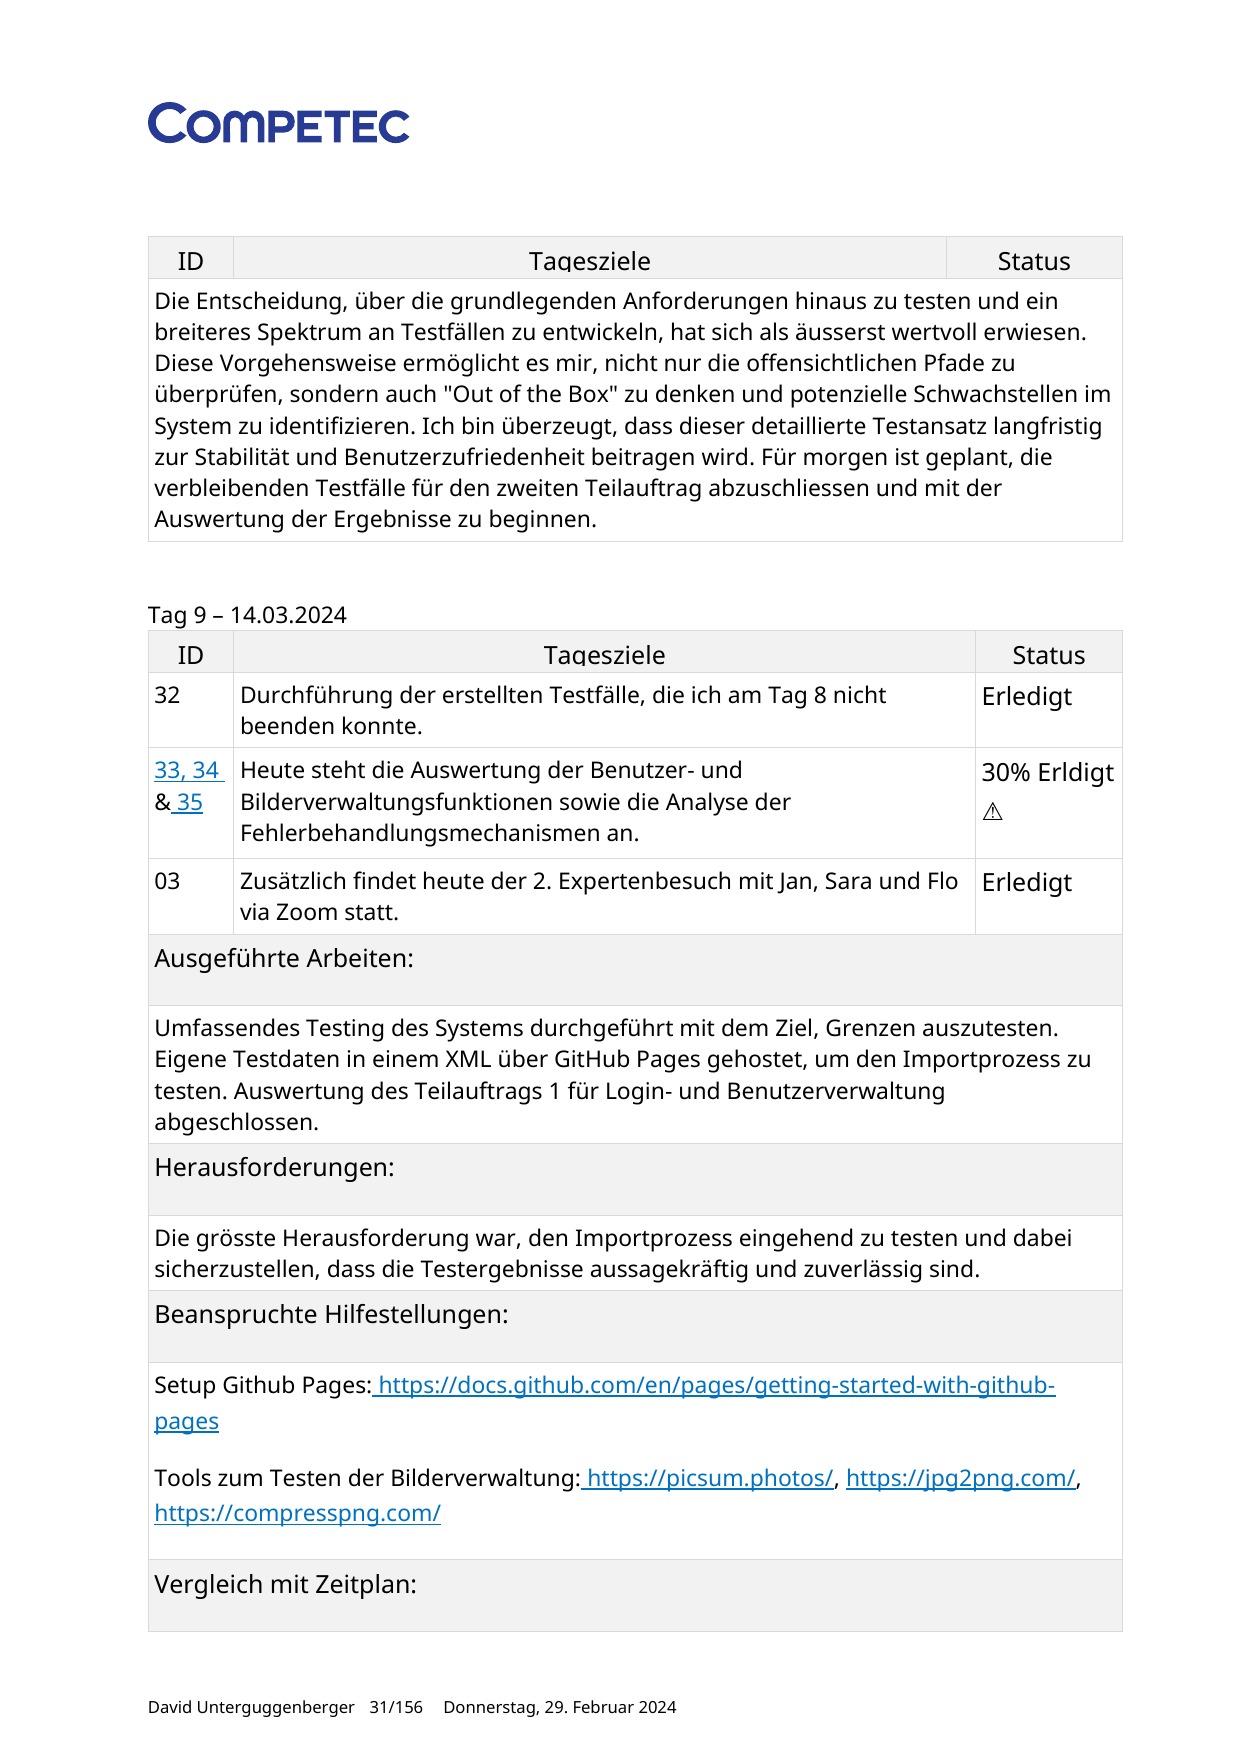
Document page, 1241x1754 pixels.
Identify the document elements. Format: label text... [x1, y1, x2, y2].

table_cell Vergleich mit Zeitplan: [149, 1560, 1122, 1631]
table_header Status [976, 631, 1122, 672]
subtitle Tag 9 – 14.03.2024 [148, 599, 1122, 630]
table_cell Durchführung der erstellten Testfälle, die ich am Tag 8 nicht beenden konnte. [234, 673, 975, 747]
table_cell 30% Erldigt ⚠️ [976, 748, 1122, 858]
table_header Status [947, 237, 1122, 278]
table_cell Herausforderungen: [149, 1144, 1122, 1215]
table_cell Zusätzlich findet heute der 2. Expertenbesuch mit Jan, Sara und Flo via Zoom statt. [234, 859, 975, 933]
table_cell 33, 34 & 35 [149, 748, 233, 858]
table_cell 03 [149, 859, 233, 933]
table_cell Erledigt [976, 859, 1122, 933]
table_cell Beanspruchte Hilfestellungen: [149, 1291, 1122, 1362]
table_cell Die Entscheidung, über die grundlegenden Anforderungen hinaus zu testen und ein breiteres Spektrum an Testfällen zu entwickeln, hat sich als äusserst wertvoll erwiesen. Diese Vorgehensweise ermöglicht es mir, nicht nur die offensichtlichen Pfade zu überprüfen, sondern auch "Out of the Box" zu denken und potenzielle Schwachstellen im System zu identifizieren. Ich bin überzeugt, dass dieser detaillierte Testansatz langfristig zur Stabilität und Benutzerzufriedenheit beitragen wird. Für morgen ist geplant, die verbleibenden Testfälle für den zweiten Teilauftrag abzuschliessen und mit der Auswertung der Ergebnisse zu beginnen. [149, 279, 1122, 541]
table_cell Ausgeführte Arbeiten: [149, 935, 1122, 1005]
table_header Tagesziele [234, 237, 946, 278]
table_cell Setup Github Pages: https://docs.github.com/en/pages/getting-started-with-github-pages Tools zum Testen der Bilderverwaltung: https://picsum.photos/, https://jpg2png.com/, https://compresspng.com/ [149, 1363, 1122, 1559]
table_cell Heute steht die Auswertung der Benutzer- und Bilderverwaltungsfunktionen sowie die Analyse der Fehlerbehandlungsmechanismen an. [234, 748, 975, 858]
table_header Tagesziele [234, 631, 975, 672]
table_cell Die grösste Herausforderung war, den Importprozess eingehend zu testen und dabei sicherzustellen, dass die Testergebnisse aussagekräftig und zuverlässig sind. [149, 1216, 1122, 1290]
table_header ID [149, 237, 233, 278]
table_cell Umfassendes Testing des Systems durchgeführt mit dem Ziel, Grenzen auszutesten. Eigene Testdaten in einem XML über GitHub Pages gehostet, um den Importprozess zu testen. Auswertung des Teilauftrags 1 für Login- und Benutzerverwaltung abgeschlossen. [149, 1006, 1122, 1143]
table_header ID [149, 631, 233, 672]
table_cell 32 [149, 673, 233, 747]
table_cell Erledigt [976, 673, 1122, 747]
